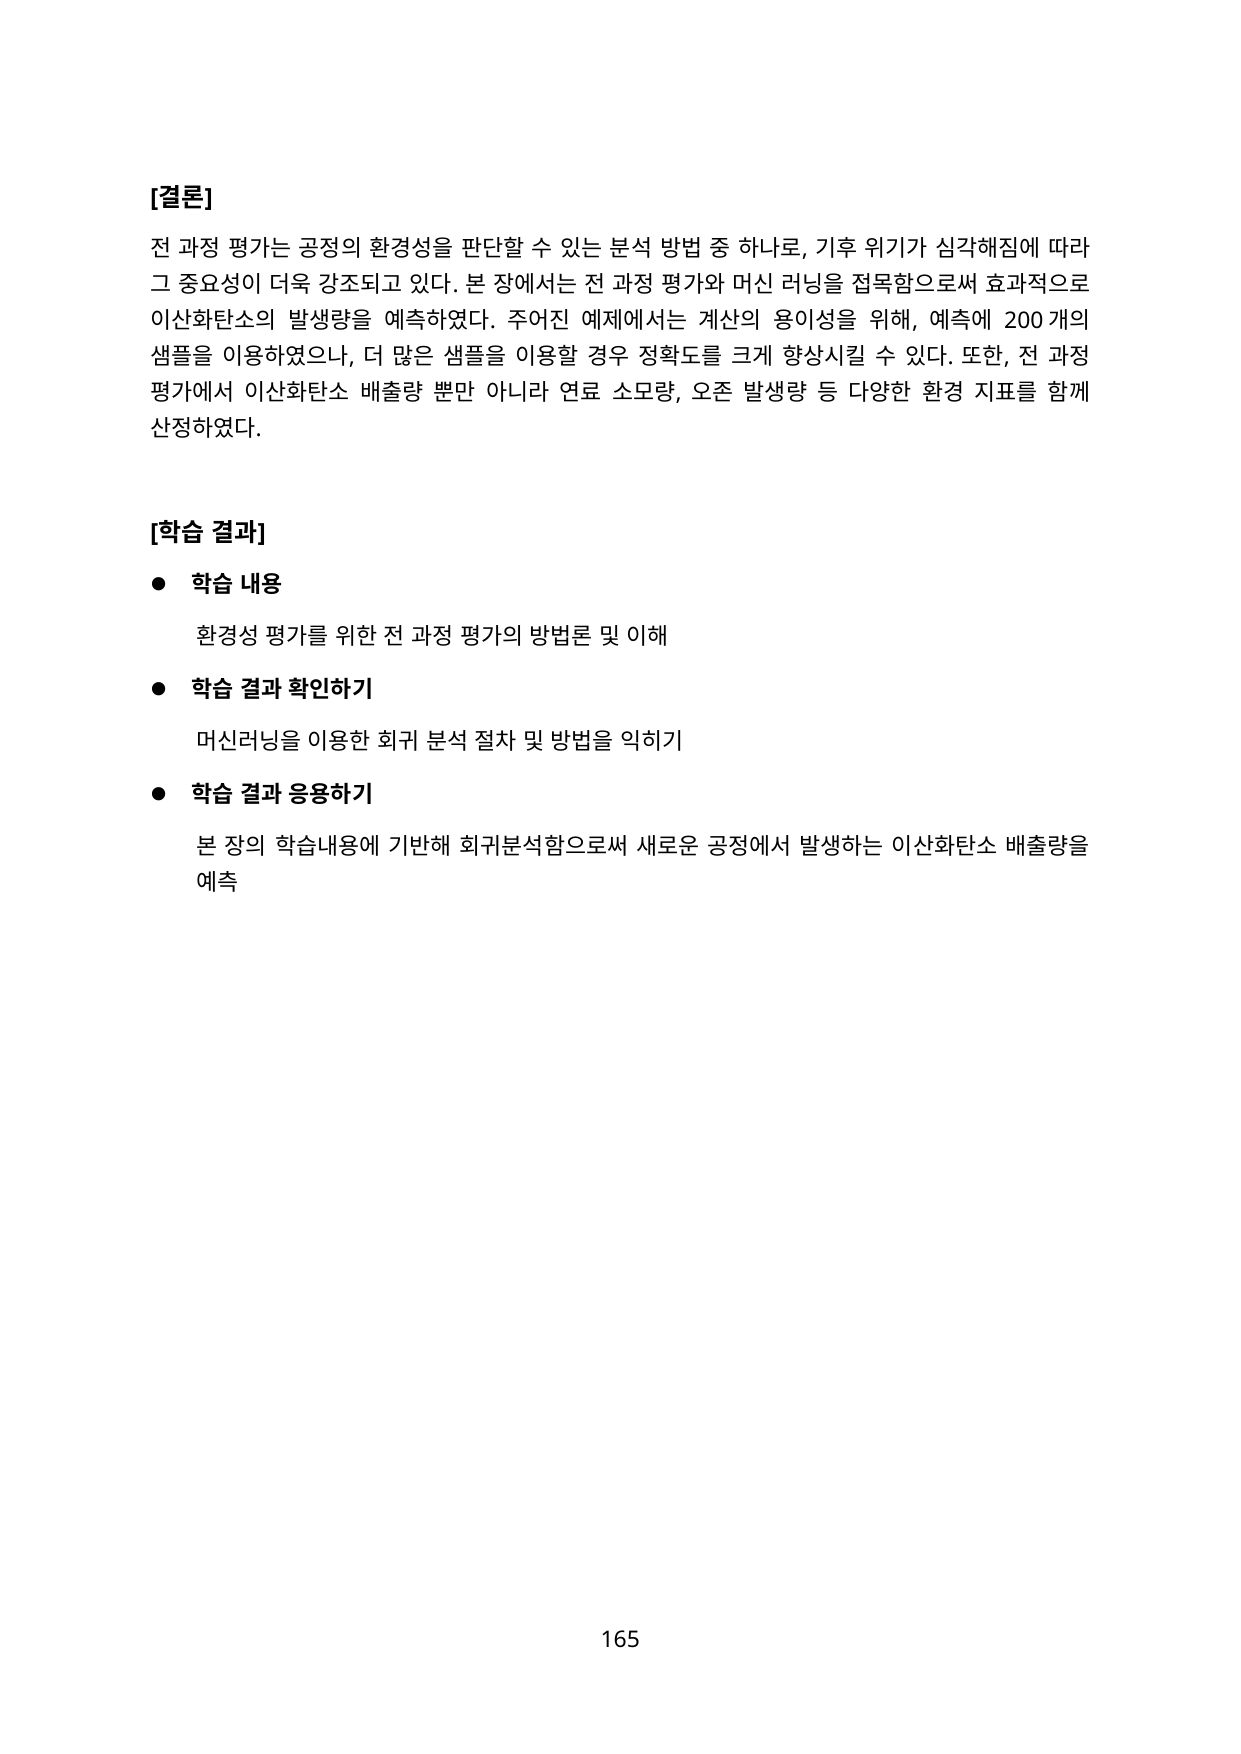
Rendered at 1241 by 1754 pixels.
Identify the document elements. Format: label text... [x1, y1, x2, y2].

text 환경성 평가를 위한 전 과정 평가의 방법론 및 이해 [196, 618, 1090, 651]
subtitle [학습 결과] [150, 513, 1090, 549]
text 학습 결과 응용하기 [150, 776, 1090, 809]
text 학습 내용 [150, 566, 1090, 599]
text 학습 결과 확인하기 [150, 671, 1090, 704]
subtitle [결론] [150, 177, 1090, 213]
text 본 장의 학습내용에 기반해 회귀분석함으로써 새로운 공정에서 발생하는 이산화탄소 배출량을 예측 [196, 828, 1090, 897]
text 전 과정 평가는 공정의 환경성을 판단할 수 있는 분석 방법 중 하나로, 기후 위기가 심각해짐에 따라 그 중요성이 더욱 강조되고 있다. 본 장에서는 전 과정 평가와 머신 러닝을 접목함으로써 효과적으로 이산화탄소의 발생량을 예측하였다. 주어진 예제에서는 계산의 용이성을 위해, 예측에 200개의 샘플을 이용하였으나, 더 많은 샘플을 이용할 경우 정확도를 크게 향상시킬 수 있다. 또한, 전 과정 평가에서 이산화탄소 배출량 뿐만 아니라 연료 소모량, 오존 발생량 등 다양한 환경 지표를 함께 산정하였다. [150, 230, 1090, 443]
text 머신러닝을 이용한 회귀 분석 절차 및 방법을 익히기 [196, 723, 1090, 756]
